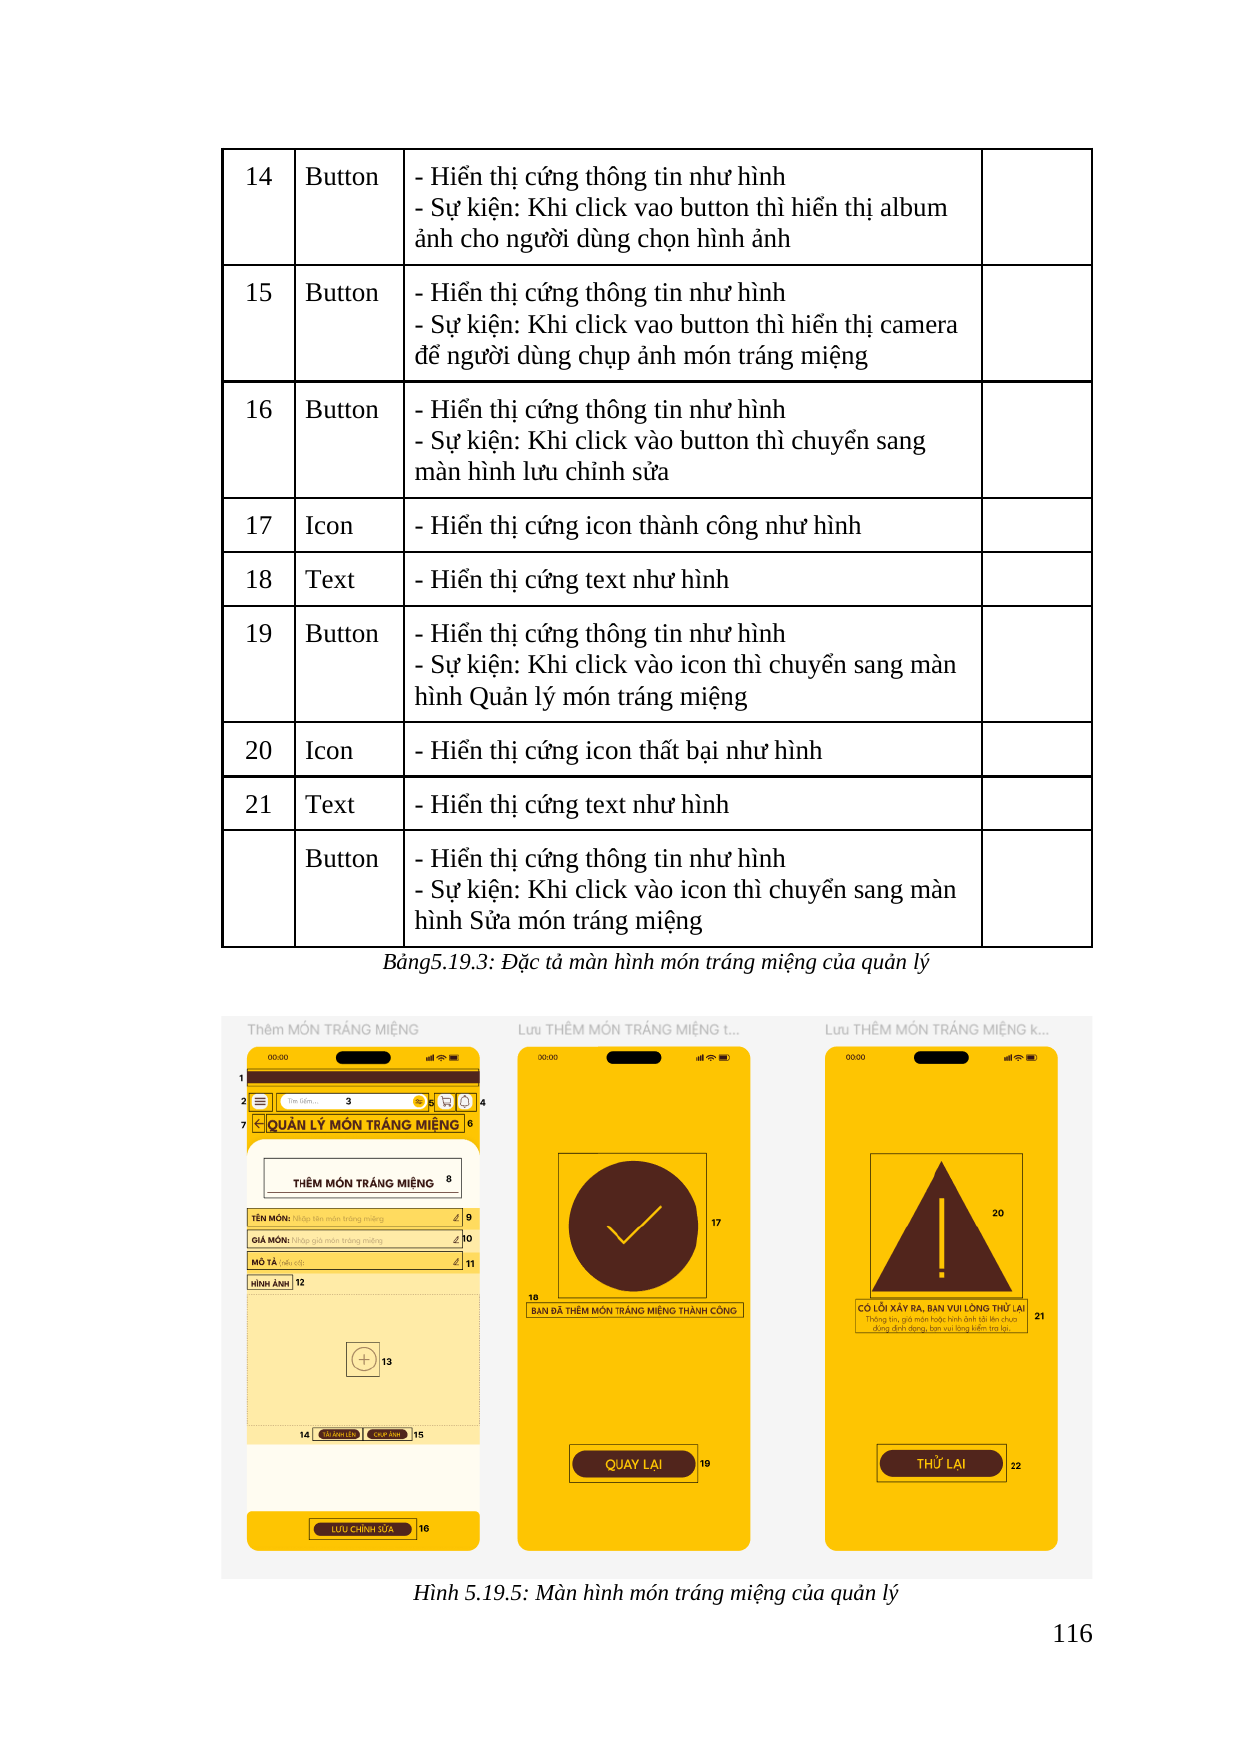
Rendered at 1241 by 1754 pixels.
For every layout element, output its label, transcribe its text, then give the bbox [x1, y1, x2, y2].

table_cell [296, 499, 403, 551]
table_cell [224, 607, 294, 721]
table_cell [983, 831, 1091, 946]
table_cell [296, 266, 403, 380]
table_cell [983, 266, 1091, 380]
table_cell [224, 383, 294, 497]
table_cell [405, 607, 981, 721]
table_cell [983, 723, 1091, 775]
text Hình 5.19.5: Màn hình món tráng miệng của quản lý [221, 1579, 1092, 1605]
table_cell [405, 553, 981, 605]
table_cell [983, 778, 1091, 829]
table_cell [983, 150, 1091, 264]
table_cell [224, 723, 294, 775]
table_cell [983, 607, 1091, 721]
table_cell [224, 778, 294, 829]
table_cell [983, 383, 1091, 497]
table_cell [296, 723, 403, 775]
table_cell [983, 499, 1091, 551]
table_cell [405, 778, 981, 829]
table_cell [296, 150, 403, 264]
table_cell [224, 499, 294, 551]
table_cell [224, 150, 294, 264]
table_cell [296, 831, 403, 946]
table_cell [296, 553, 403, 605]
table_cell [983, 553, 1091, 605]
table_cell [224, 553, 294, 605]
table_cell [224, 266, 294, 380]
text Bảng5.19.3: Đặc tả màn hình món tráng miệng của quản lý [221, 948, 1092, 974]
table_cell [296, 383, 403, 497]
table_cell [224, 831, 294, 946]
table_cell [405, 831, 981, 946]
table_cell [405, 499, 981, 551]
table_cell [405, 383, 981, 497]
picture [221, 1016, 1093, 1579]
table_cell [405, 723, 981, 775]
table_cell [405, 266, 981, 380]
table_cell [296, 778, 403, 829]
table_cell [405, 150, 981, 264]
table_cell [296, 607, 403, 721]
